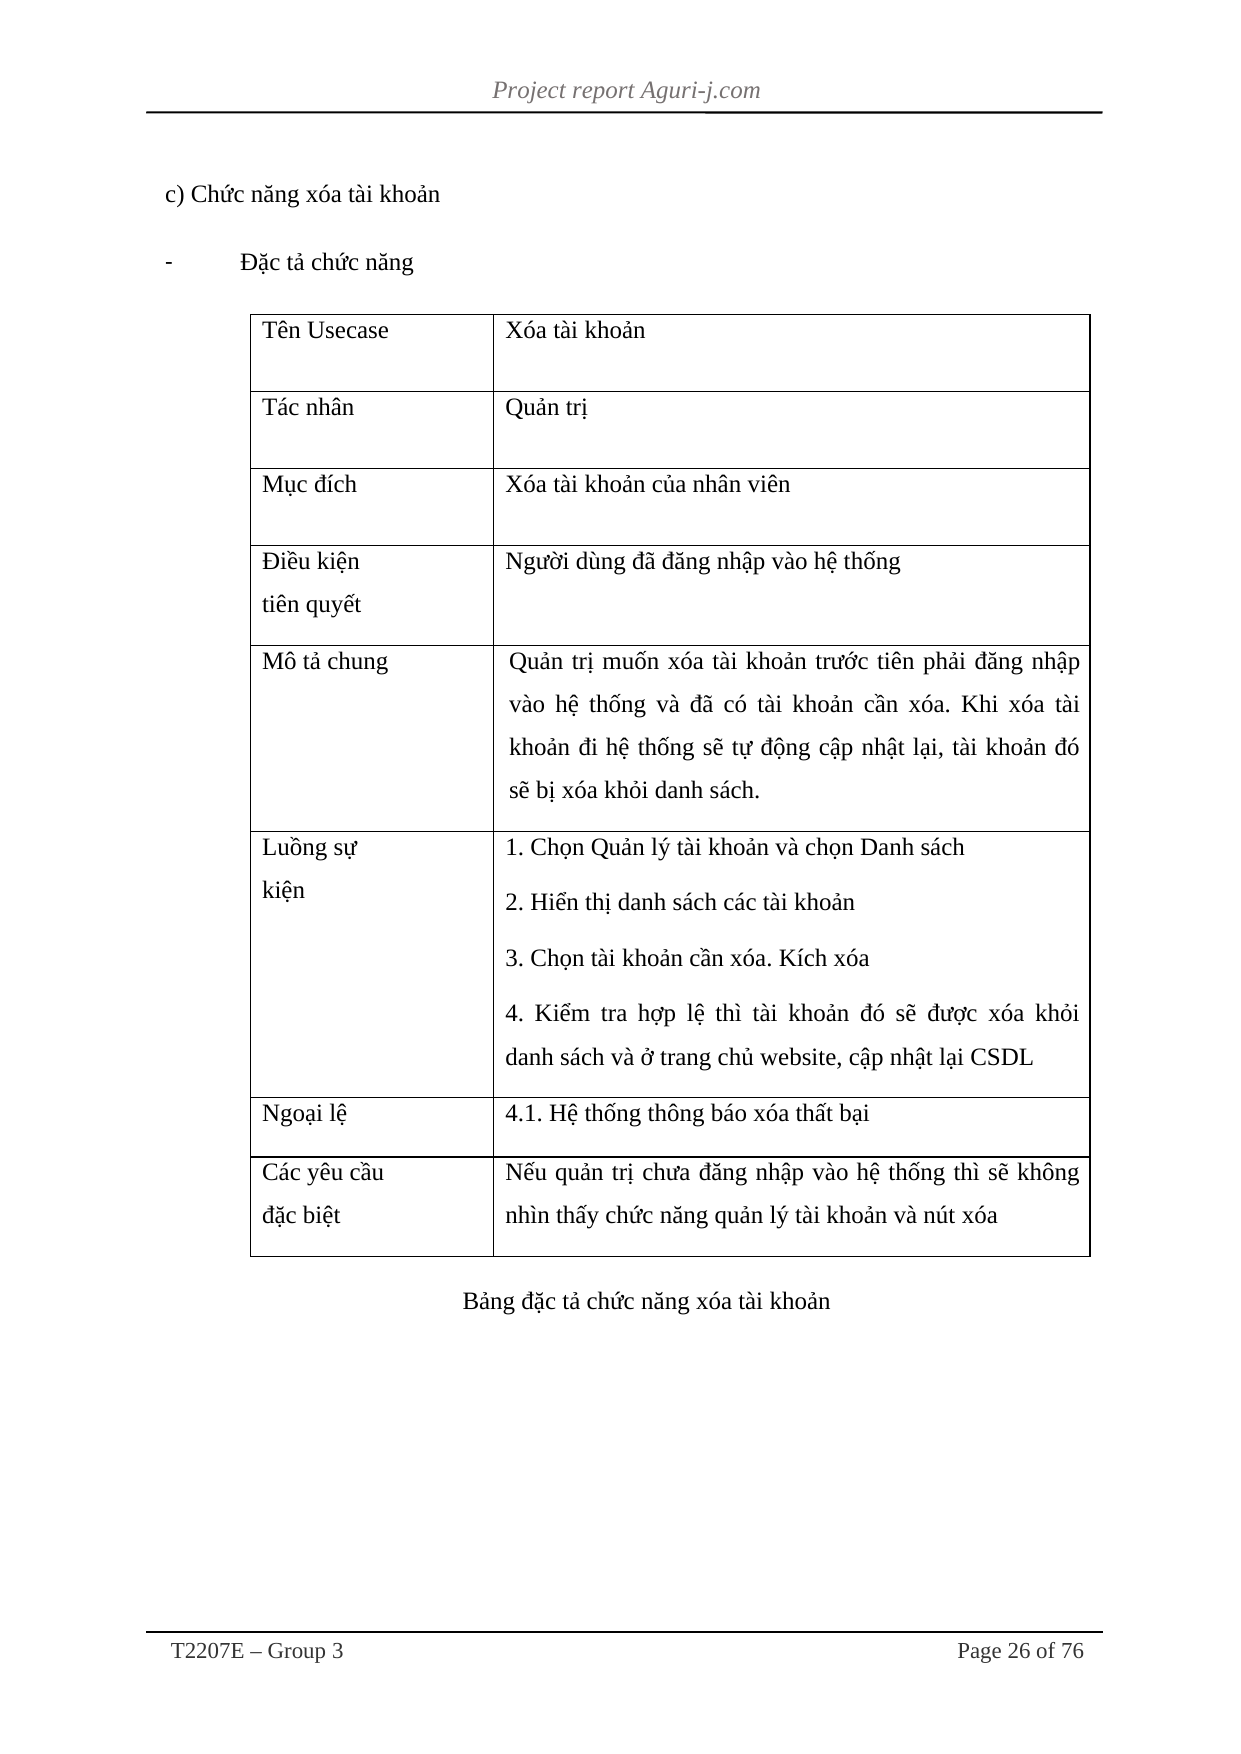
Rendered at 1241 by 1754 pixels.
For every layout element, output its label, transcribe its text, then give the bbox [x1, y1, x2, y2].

table_cell Ngoại lệ [251, 1098, 493, 1156]
list Đặc tả chức năng [165, 246, 1090, 276]
text c) Chức năng xóa tài khoản [165, 179, 1090, 208]
table_cell Mô tả chung [251, 646, 493, 831]
table_cell Nếu quản trị chưa đăng nhập vào hệ thống thì sẽ không nhìn thấy chức năng quản lý tài khoản và nút xóa [494, 1158, 1089, 1256]
table_cell Luồng sự kiện [251, 832, 493, 1097]
table_header Tên Usecase [251, 315, 493, 391]
table_cell Mục đích [251, 469, 493, 545]
table_cell Tác nhân [251, 392, 493, 468]
table_header Xóa tài khoản [494, 315, 1089, 391]
table_cell Người dùng đã đăng nhập vào hệ thống [494, 546, 1089, 645]
table_cell Quản trị muốn xóa tài khoản trước tiên phải đăng nhập vào hệ thống và đã có tài khoản cần xóa. Khi xóa tài khoản đi hệ thống sẽ tự động cập nhật lại, tài khoản đó sẽ bị xóa khỏi danh sách. [494, 646, 1089, 831]
table_cell 1. Chọn Quản lý tài khoản và chọn Danh sách 2. Hiển thị danh sách các tài khoản 3. Chọn tài khoản cần xóa. Kích xóa 4. Kiểm tra hợp lệ thì tài khoản đó sẽ được xóa khỏi danh sách và ở trang chủ website, cập nhật lại CSDL [494, 832, 1089, 1097]
table_cell 4.1. Hệ thống thông báo xóa thất bại [494, 1098, 1089, 1156]
text Bảng đặc tả chức năng xóa tài khoản [202, 1286, 1090, 1315]
table_cell Quản trị [494, 392, 1089, 468]
table_cell Điều kiện tiên quyết [251, 546, 493, 645]
table_cell Xóa tài khoản của nhân viên [494, 469, 1089, 545]
table_cell Các yêu cầu đặc biệt [251, 1158, 493, 1256]
